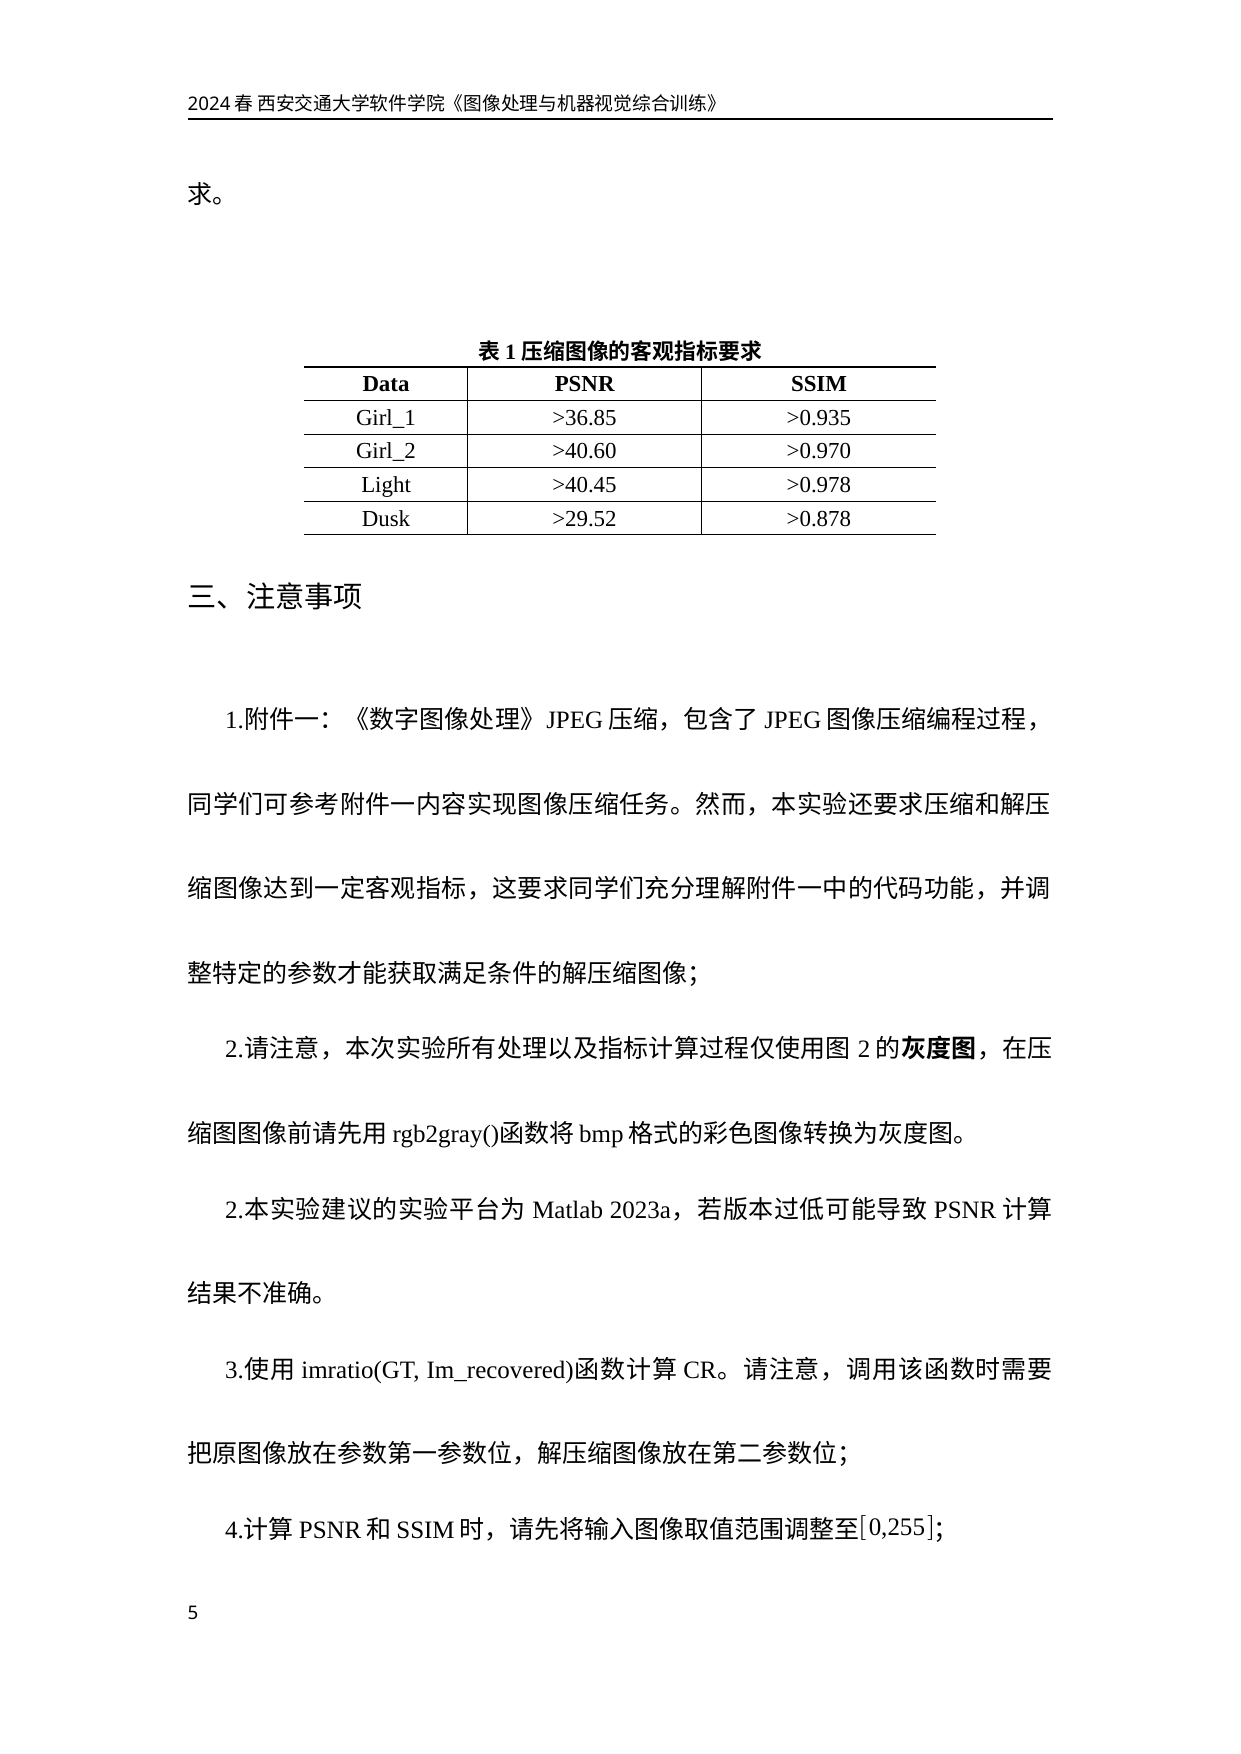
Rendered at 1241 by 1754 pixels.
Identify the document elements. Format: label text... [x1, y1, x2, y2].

text 表1 压缩图像的客观指标要求 [187, 334, 1053, 366]
text 1.附件一：《数字图像处理》JPEG压缩，包含了JPEG图像压缩编程过程，同学们可参考附件一内容实现图像压缩任务。然而，本实验还要求压缩和解压缩图像达到一定客观指标，这要求同学们充分理解附件一中的代码功能，并调整特定的参数才能获取满足条件的解压缩图像； [187, 685, 1053, 1004]
table_cell >0.978 [702, 468, 936, 501]
table_header PSNR [468, 368, 701, 400]
table_cell >0.878 [702, 502, 936, 534]
text 2.请注意，本次实验所有处理以及指标计算过程仅使用图2的灰度图，在压缩图图像前请先用rgb2gray()函数将bmp格式的彩色图像转换为灰度图。 [187, 1014, 1053, 1164]
text 2.本实验建议的实验平台为Matlab 2023a，若版本过低可能导致PSNR计算结果不准确。 [187, 1175, 1053, 1324]
table_cell >29.52 [468, 502, 701, 534]
table_cell >40.45 [468, 468, 701, 501]
table_cell >40.60 [468, 435, 701, 467]
text 4.计算PSNR和SSIM时，请先将输入图像取值范围调整至； [187, 1495, 1053, 1560]
table_cell >0.970 [702, 435, 936, 467]
subtitle 三、注意事项 [187, 562, 1053, 627]
table_cell Light [304, 468, 467, 501]
table_header SSIM [702, 368, 936, 400]
table_cell >36.85 [468, 401, 701, 433]
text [187, 160, 1053, 225]
table_cell Dusk [304, 502, 467, 534]
table_cell >0.935 [702, 401, 936, 433]
table_cell Girl_2 [304, 435, 467, 467]
table_cell Girl_1 [304, 401, 467, 433]
table_header Data [304, 368, 467, 400]
text 3.使用imratio(GT, Im_recovered)函数计算CR。请注意，调用该函数时需要把原图像放在参数第一参数位，解压缩图像放在第二参数位； [187, 1335, 1053, 1484]
